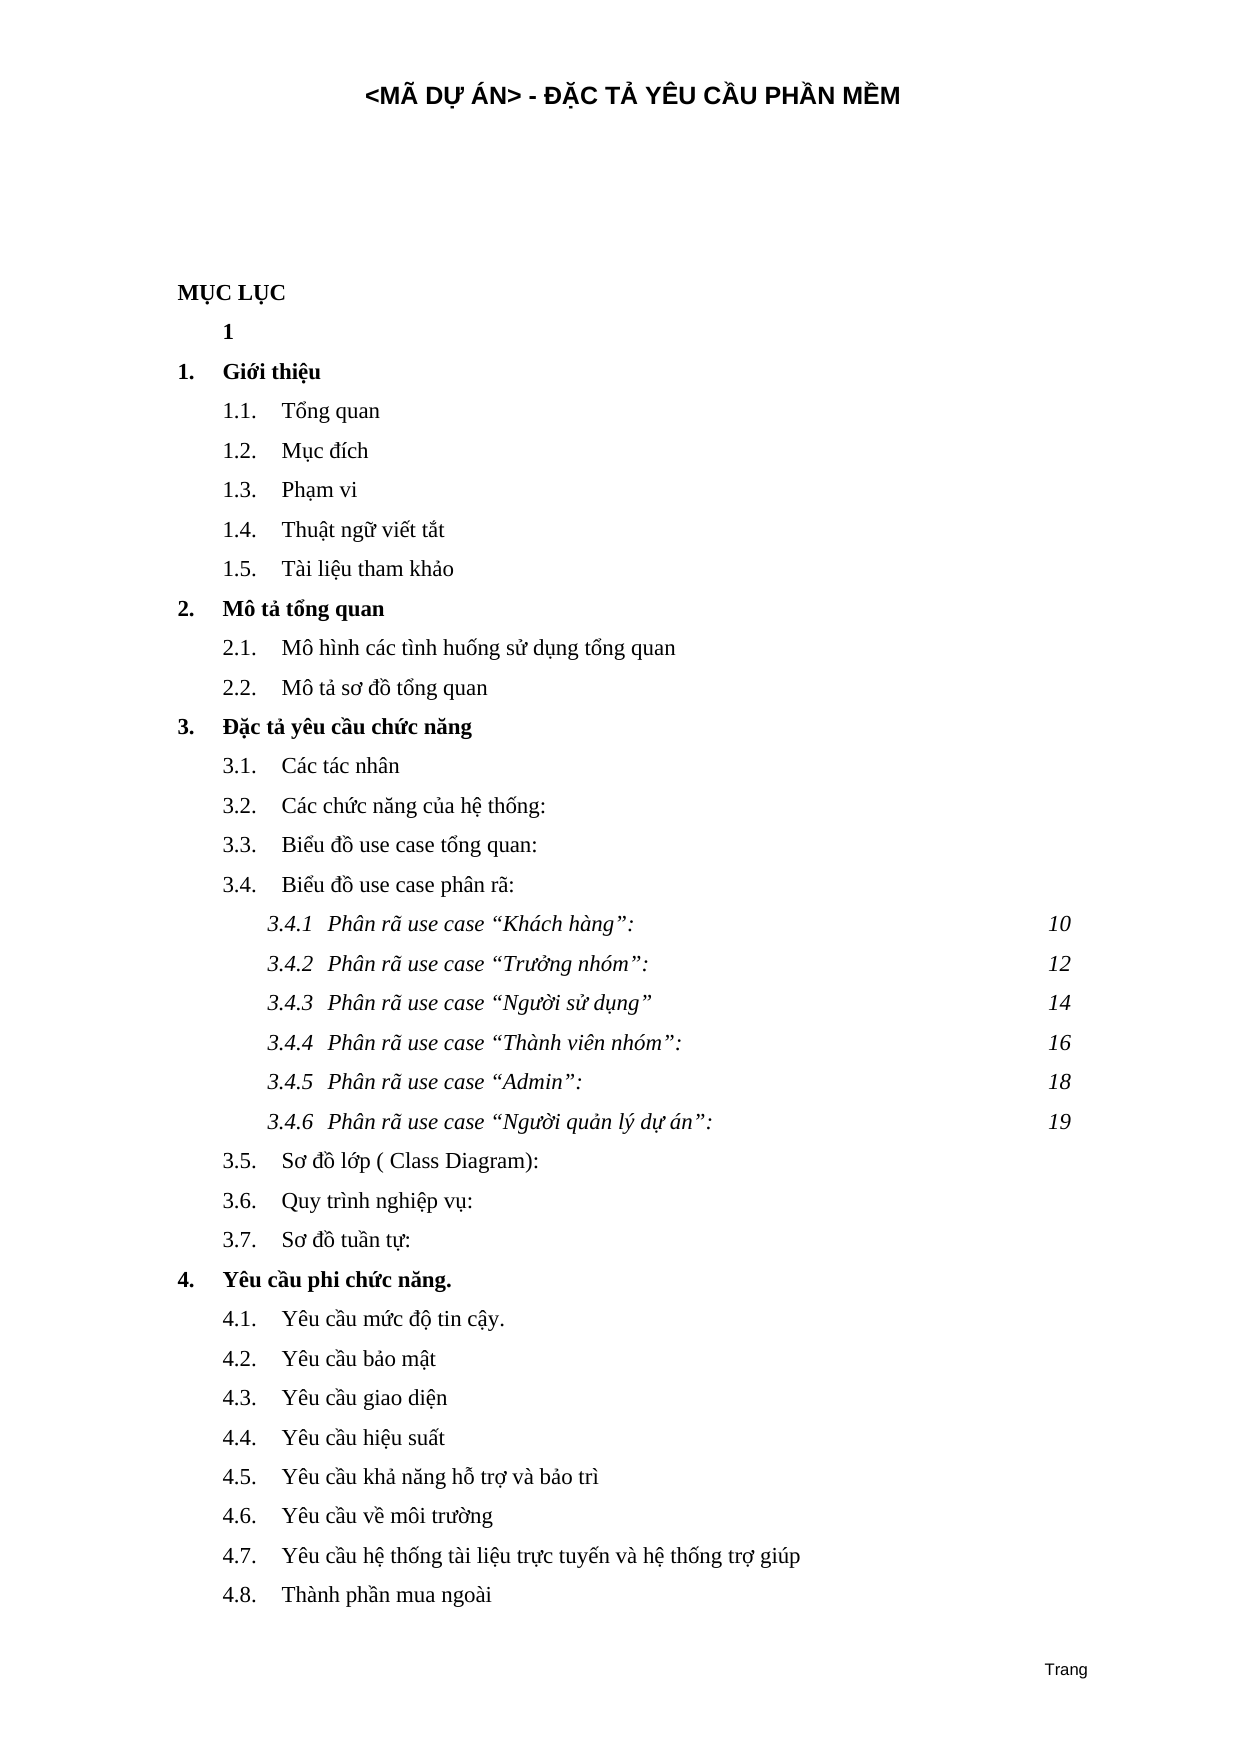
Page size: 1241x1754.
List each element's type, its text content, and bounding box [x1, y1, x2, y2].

text 1.4. Thuật ngữ viết tắt 6 [222, 516, 1008, 542]
text 1.3. Phạm vi 6 [222, 476, 1008, 502]
text 3.7. Sơ đồ tuần tự: 23 [222, 1226, 1008, 1253]
text 1 [177, 318, 1008, 344]
text 1.5. Tài liệu tham khảo 7 [222, 555, 1008, 581]
text 3.2. Các chức năng của hệ thống: 8 [222, 792, 1008, 818]
text 4. Yêu cầu phi chức năng. 23 [177, 1266, 1008, 1292]
text 3.4.2 Phân rã use case “Trưởng nhóm”: 12 [267, 950, 1083, 976]
text 3.5. Sơ đồ lớp ( Class Diagram): 21 [222, 1147, 1008, 1174]
text 3.4.1 Phân rã use case “Khách hàng”: 10 [267, 910, 1083, 937]
text 2. Mô tả tổng quan 7 [177, 594, 1008, 621]
text 1.2. Mục đích 6 [222, 437, 1008, 463]
text 4.6. Yêu cầu về môi trường 23 [222, 1503, 1008, 1529]
text 3.4.3 Phân rã use case “Người sử dụng” 14 [267, 989, 1083, 1016]
text 3. Đặc tả yêu cầu chức năng 8 [177, 713, 1008, 739]
title MỤC LỤC [177, 279, 1083, 305]
text 3.4.4 Phân rã use case “Thành viên nhóm”: 16 [267, 1029, 1083, 1055]
text 4.2. Yêu cầu bảo mật 23 [222, 1345, 1008, 1371]
text 3.1. Các tác nhân 8 [222, 752, 1008, 779]
text 3.4.5 Phân rã use case “Admin”: 18 [267, 1068, 1083, 1095]
text 3.4.6 Phân rã use case “Người quản lý dự án”: 19 [267, 1108, 1083, 1134]
text 1. Giới thiệu 6 [177, 358, 1008, 384]
text 4.8. Thành phần mua ngoài 24 [222, 1582, 1008, 1608]
text 4.7. Yêu cầu hệ thống tài liệu trực tuyến và hệ thống trợ giúp 23 [222, 1542, 1008, 1568]
text 2.1. Mô hình các tình huống sử dụng tổng quan 7 [222, 634, 1008, 660]
text 2.2. Mô tả sơ đồ tổng quan 7 [222, 673, 1008, 700]
text 4.4. Yêu cầu hiệu suất 23 [222, 1424, 1008, 1450]
text 4.1. Yêu cầu mức độ tin cậy. 23 [222, 1305, 1008, 1332]
text 4.3. Yêu cầu giao diện 23 [222, 1384, 1008, 1411]
text 3.6. Quy trình nghiệp vụ: 22 [222, 1187, 1008, 1213]
text 1.1. Tổng quan 6 [222, 397, 1008, 423]
text 3.4. Biểu đồ use case phân rã: 10 [222, 871, 1008, 897]
text 3.3. Biểu đồ use case tổng quan: 9 [222, 831, 1008, 858]
text 4.5. Yêu cầu khả năng hỗ trợ và bảo trì 23 [222, 1463, 1008, 1489]
